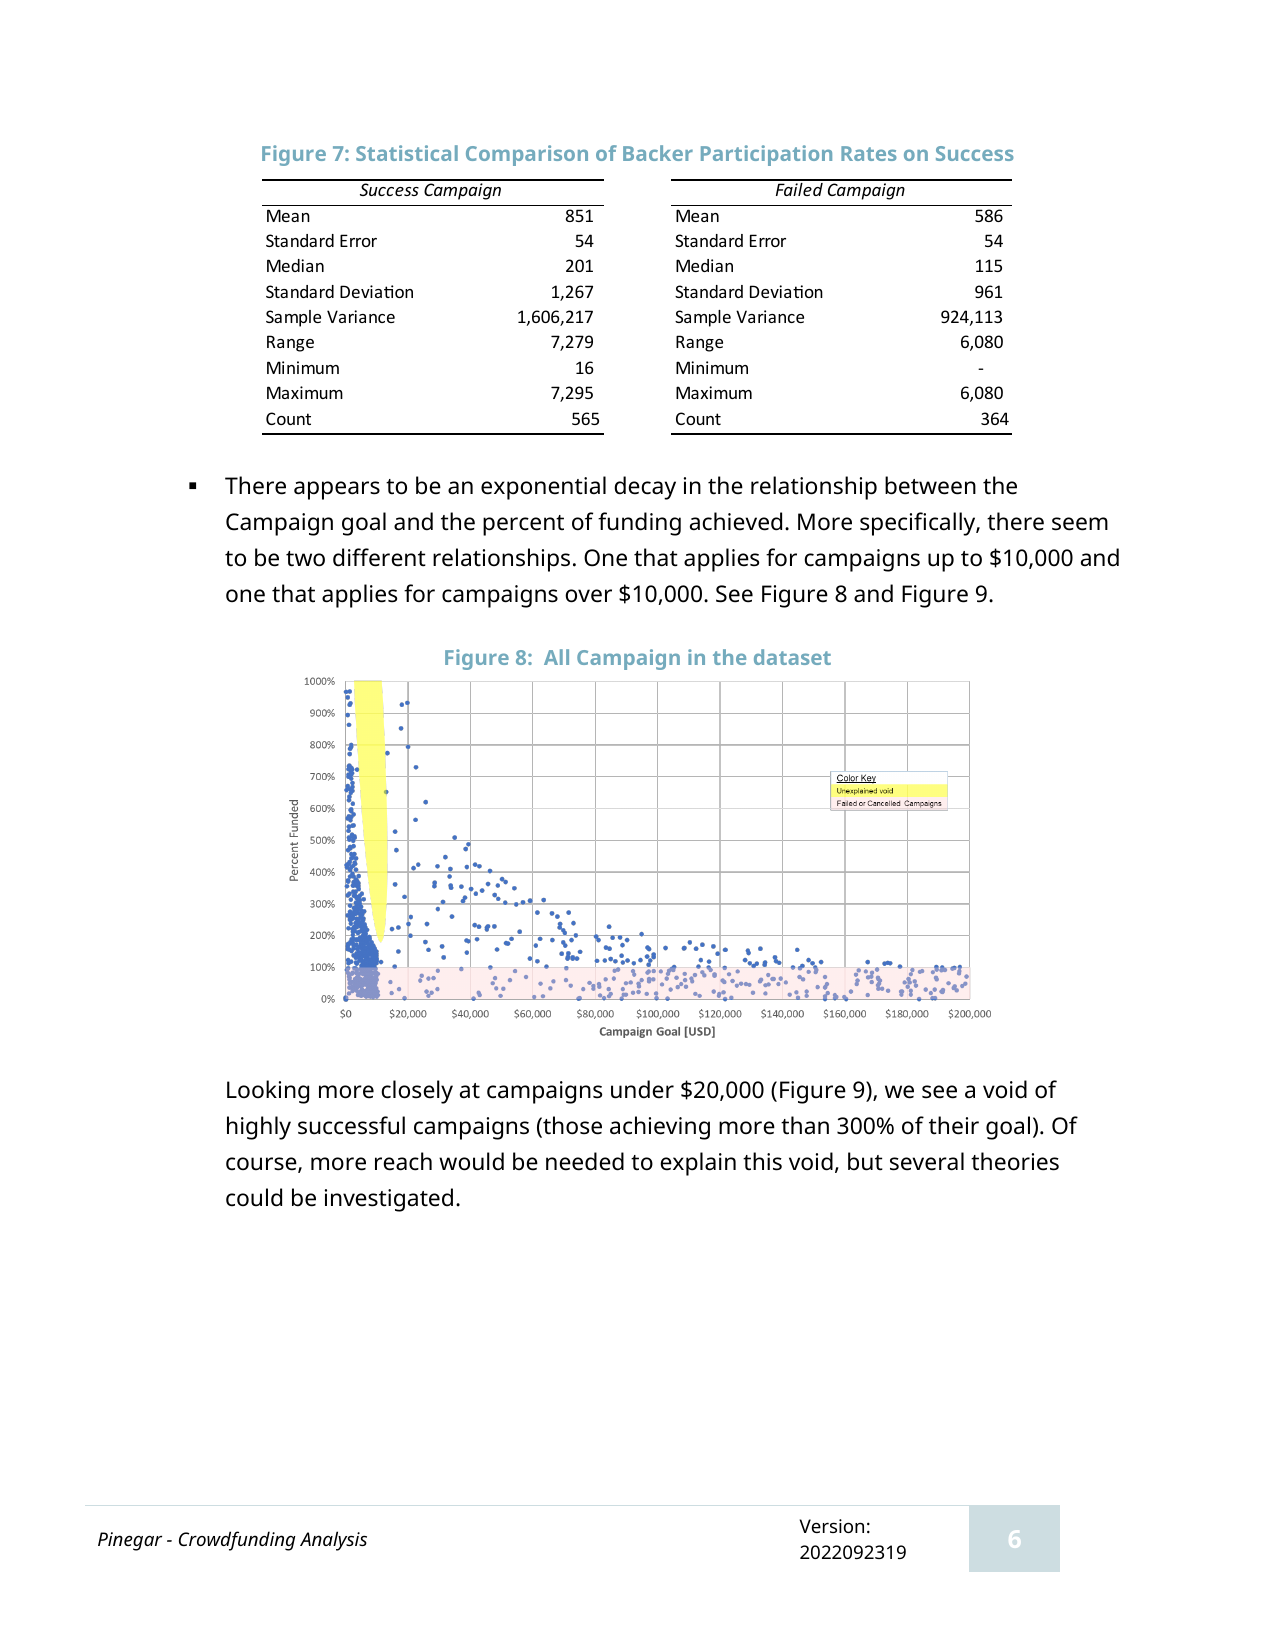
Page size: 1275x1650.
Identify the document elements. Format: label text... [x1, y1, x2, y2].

text Looking more closely at campaigns under $20,000 (Figure 9), we see a void of highly successful campaigns (those achieving more than 300% of their goal). Of course, more reach would be needed to explain this void, but several theories could be investigated. [225, 1074, 1125, 1213]
picture [275, 671, 1000, 1049]
list There appears to be an exponential decay in the relationship between the Campaign goal and the percent of funding achieved. More specifically, there seem to be two different relationships. One that applies for campaigns up to $10,000 and one that applies for campaigns over $10,000. See Figure 8 and Figure 9. [187, 470, 1125, 609]
